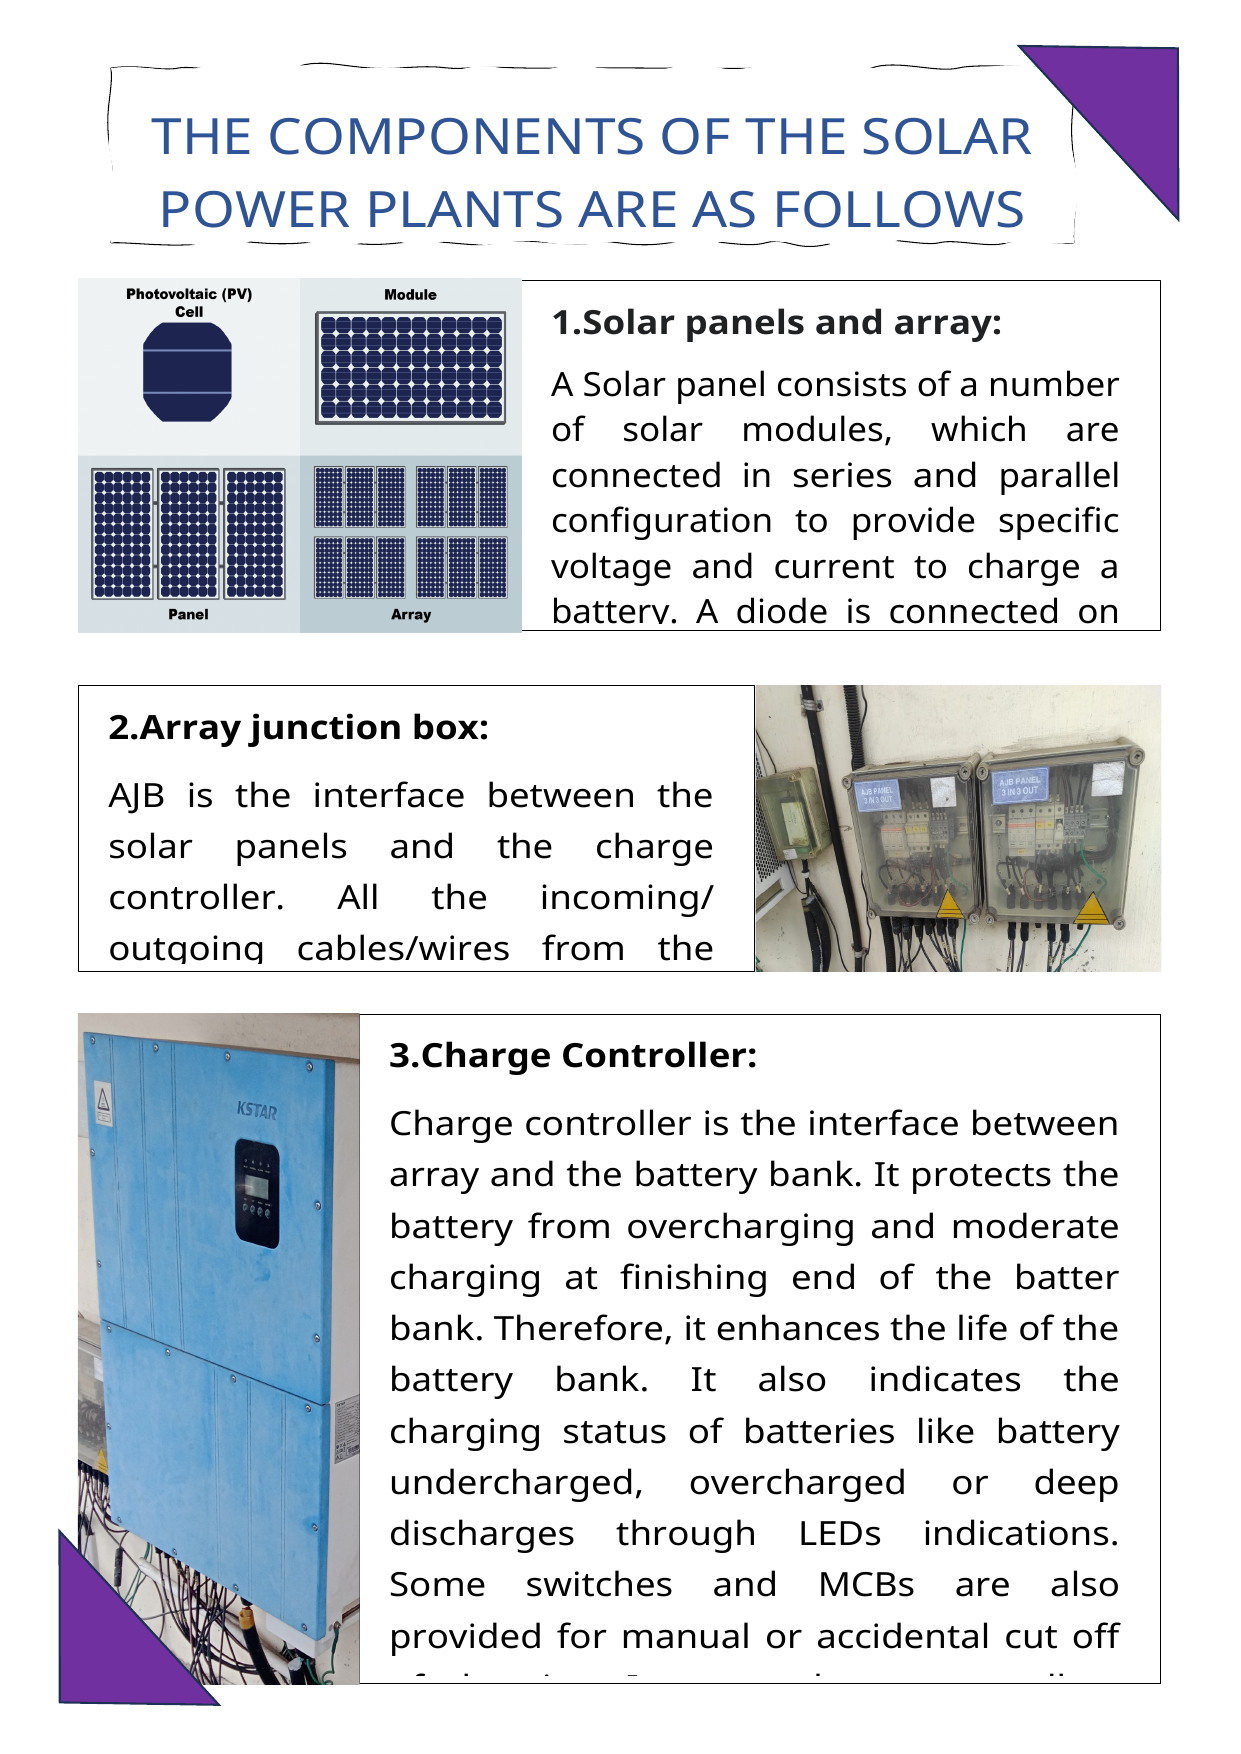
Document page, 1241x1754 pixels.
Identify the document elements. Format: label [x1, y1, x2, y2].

picture [77, 1013, 360, 1685]
picture [755, 685, 1162, 972]
picture [78, 278, 522, 633]
